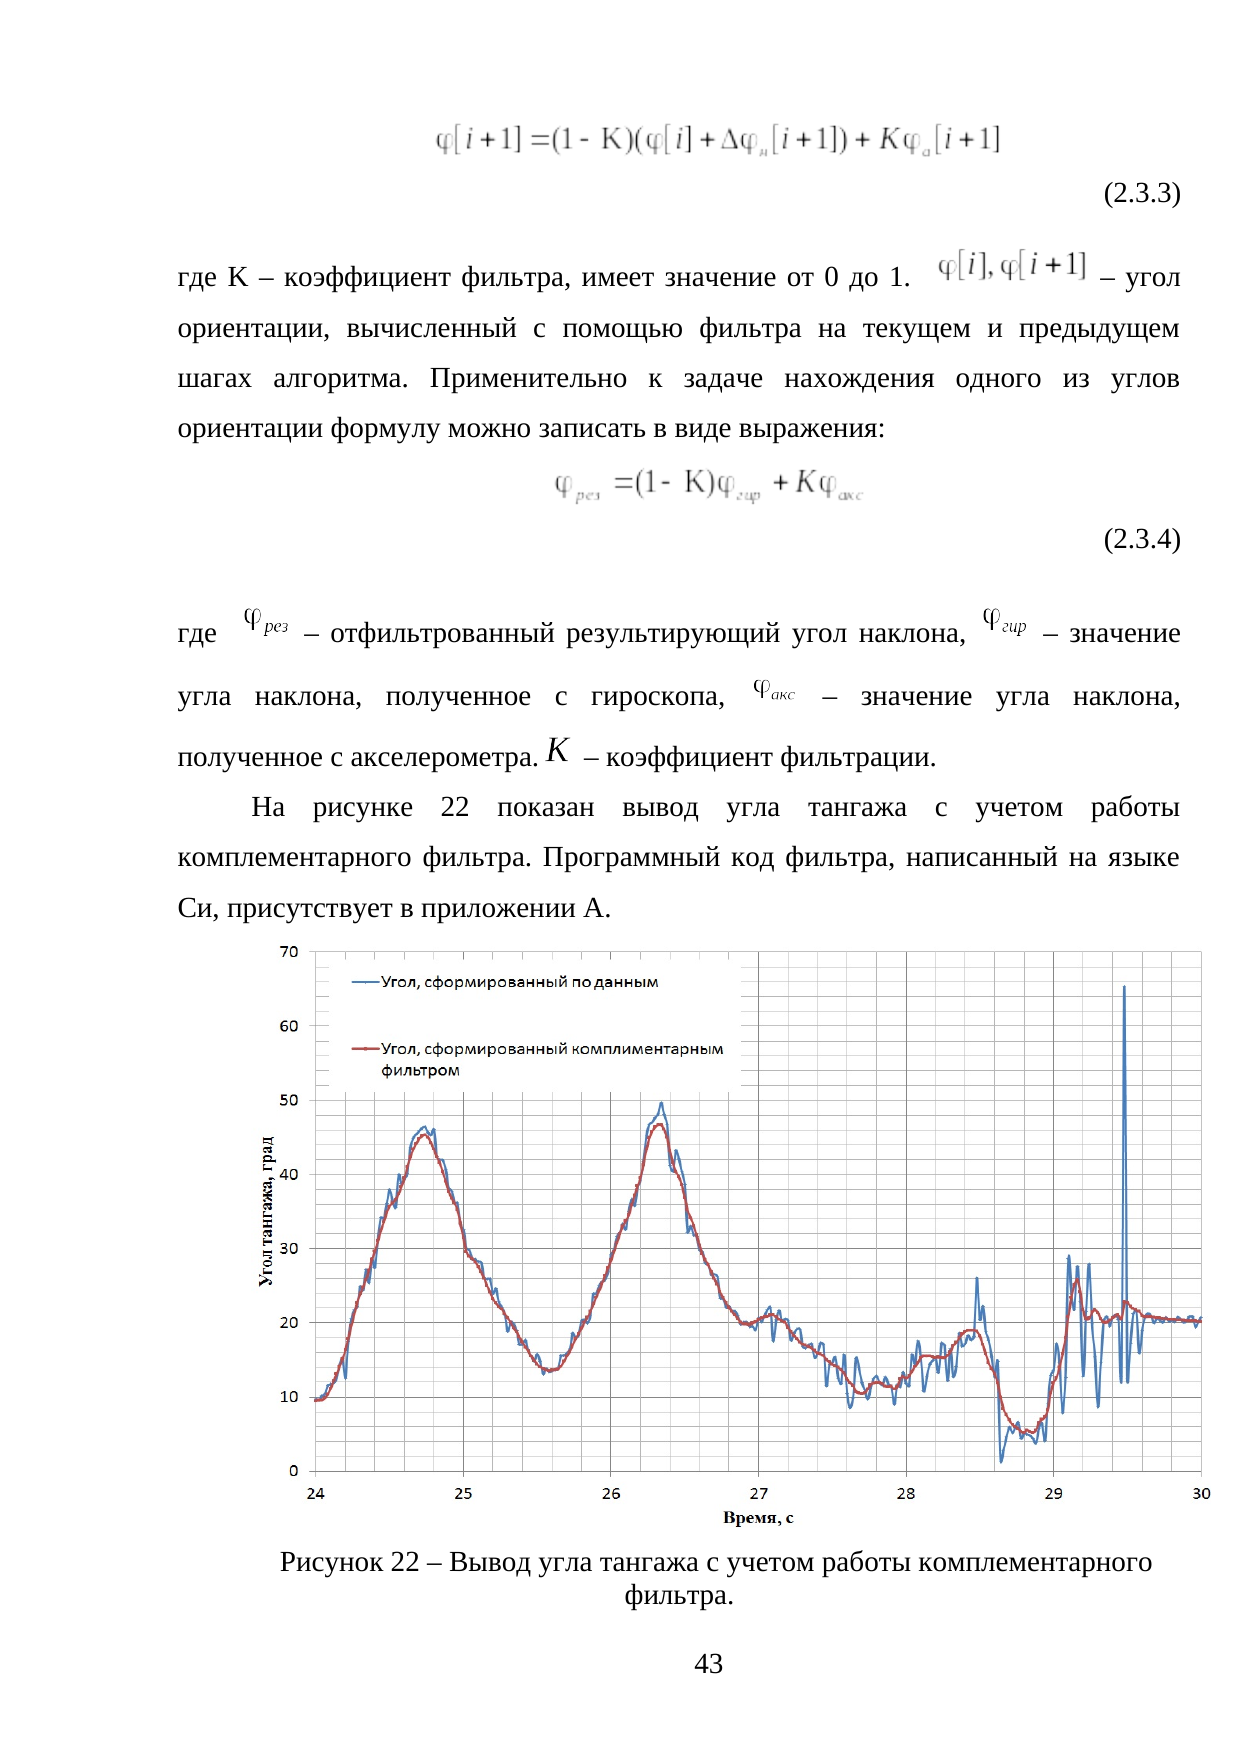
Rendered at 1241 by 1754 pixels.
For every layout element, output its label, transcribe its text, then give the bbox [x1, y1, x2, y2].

text На рисунке 22 показан вывод угла тангажа с учетом работы комплементарного фильтра. Программный код фильтра, написанный на языке Си, присутствует в приложении А. [177, 789, 1181, 923]
picture [251, 940, 1212, 1528]
text Рисунок 22 – Вывод угла тангажа с учетом работы комплементарного фильтра. [177, 1544, 1181, 1611]
text где – отфильтрованный результирующий угол наклона, – значение угла наклона, полученное с гироскопа, – значение угла наклона, полученное с акселерометра. – коэффициент фильтрации. [177, 592, 1181, 772]
text (2.3.3) [177, 118, 1181, 209]
text где K – коэффициент фильтра, имеет значение от 0 до 1. – угол ориентации, вычисленный с помощью фильтра на текущем и предыдущем шагах алгоритма. Применительно к задаче нахождения одного из углов ориентации формулу можно записать в виде выражения: [177, 246, 1181, 444]
text (2.3.4) [177, 461, 1181, 554]
